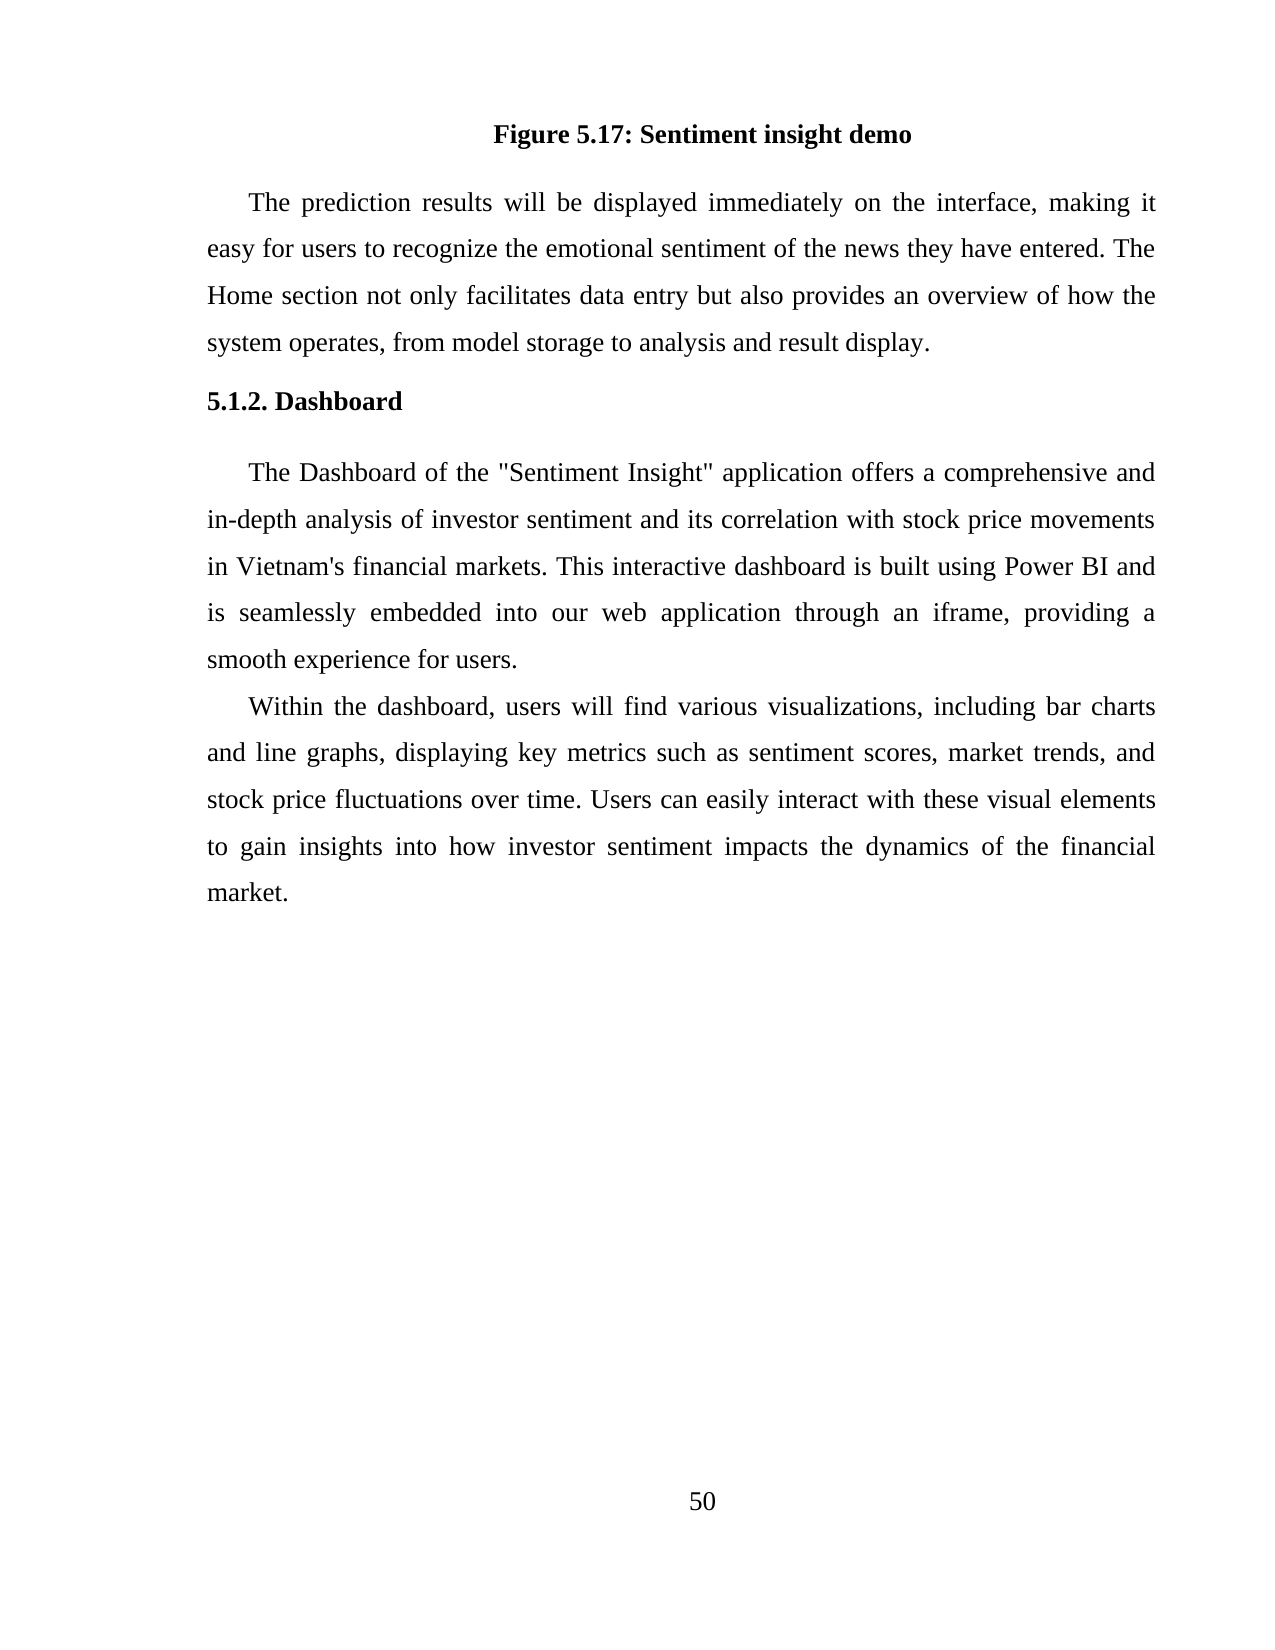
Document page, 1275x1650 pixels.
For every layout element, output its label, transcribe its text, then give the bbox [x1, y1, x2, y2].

text The prediction results will be displayed immediately on the interface, making it easy for users to recognize the emotional sentiment of the news they have entered. The Home section not only facilitates data entry but also provides an overview of how the system operates, from model storage to analysis and result display. [207, 186, 1157, 357]
subtitle 5.1.2. Dashboard [207, 385, 1157, 416]
text The Dashboard of the "Sentiment Insight" application offers a comprehensive and in-depth analysis of investor sentiment and its correlation with stock price movements in Vietnam's financial markets. This interactive dashboard is built using Power BI and is seamlessly embedded into our web application through an iframe, providing a smooth experience for users. [207, 456, 1157, 674]
text Within the dashboard, users will find various visualizations, including bar charts and line graphs, displaying key metrics such as sentiment scores, market trends, and stock price fluctuations over time. Users can easily interact with these visual elements to gain insights into how investor sentiment impacts the dynamics of the financial market. [207, 690, 1157, 908]
